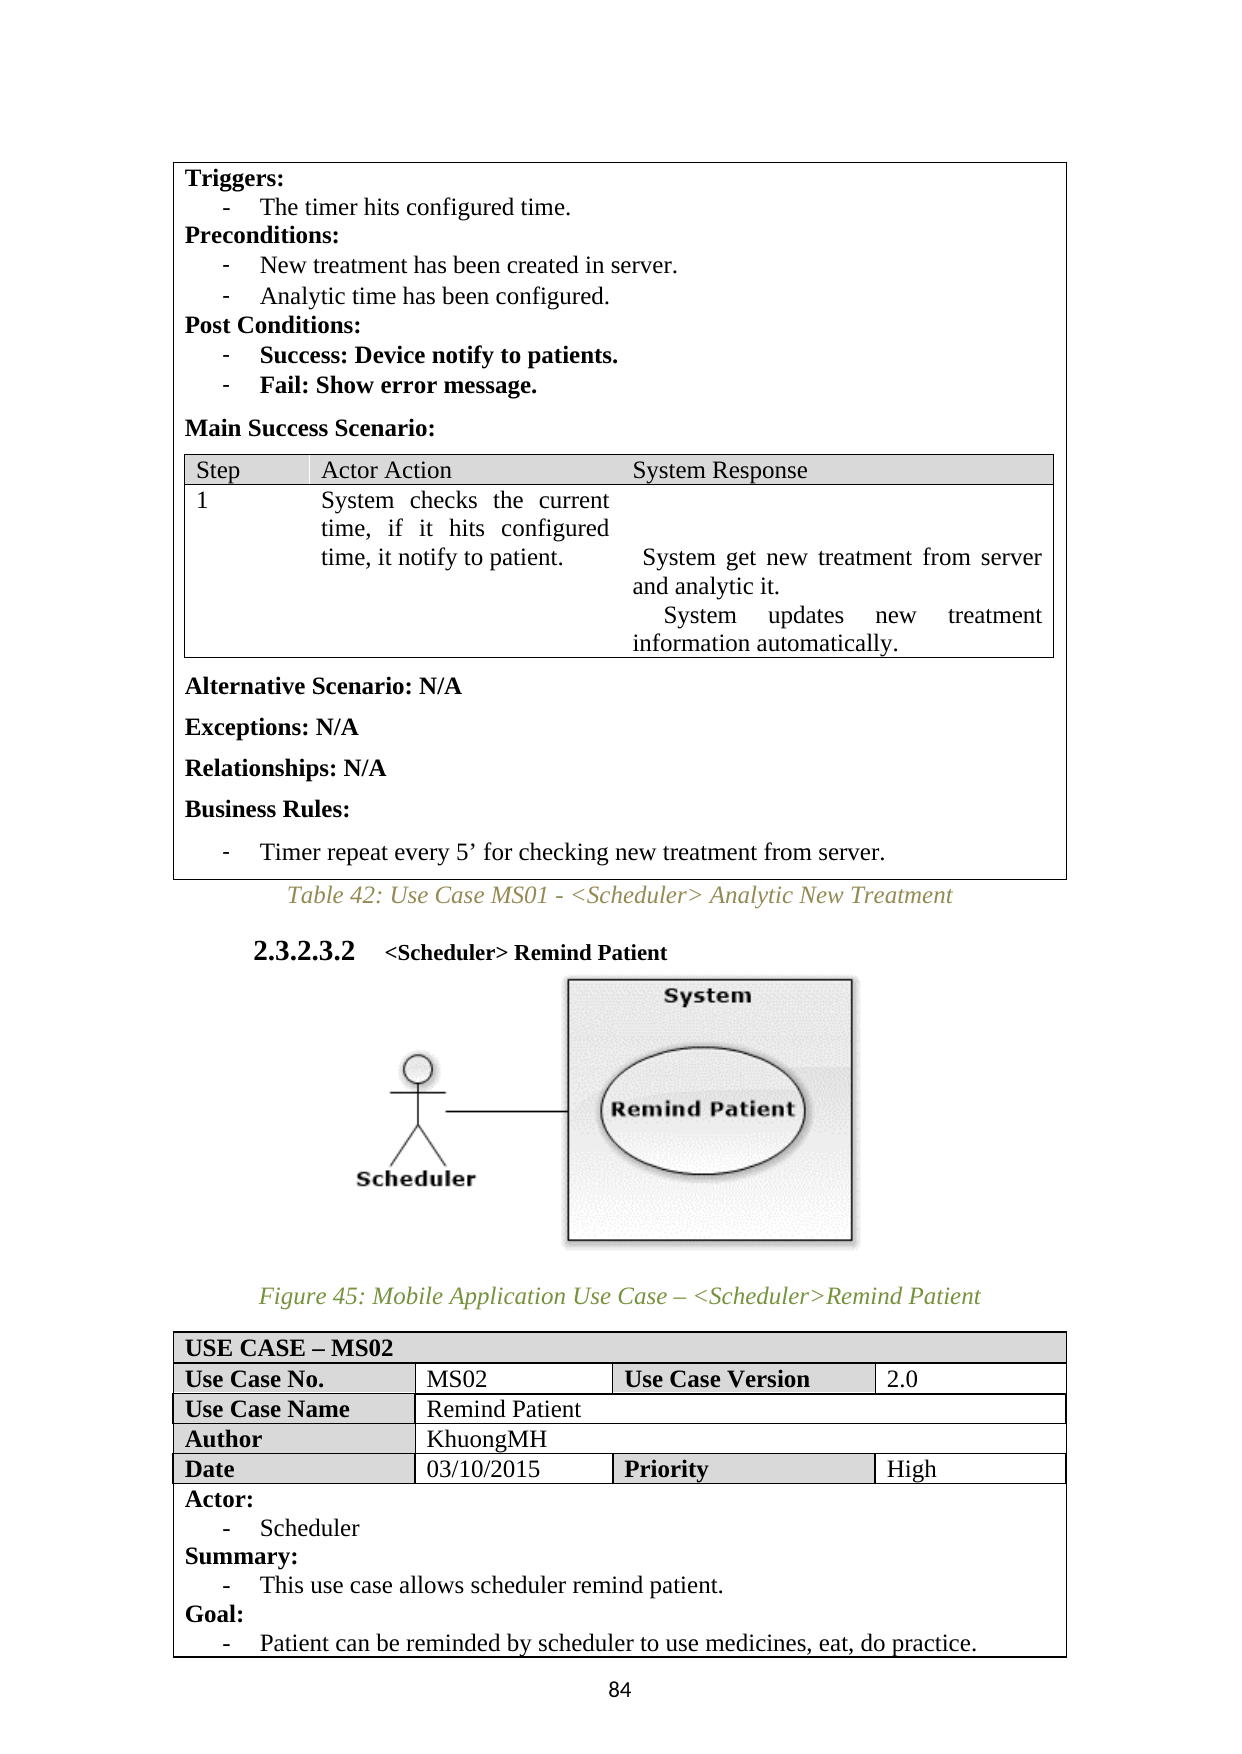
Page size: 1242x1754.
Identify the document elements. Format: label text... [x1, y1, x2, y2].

subtitle <Scheduler> Remind Patient [253, 933, 1146, 967]
table_cell 2.0 [876, 1364, 1066, 1392]
text Table 42: Use Case MS01 - <Scheduler> Analytic New Treatment [94, 880, 1146, 908]
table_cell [174, 1484, 1066, 1656]
table_cell Author [174, 1424, 415, 1453]
table_cell 03/10/2015 [416, 1454, 612, 1483]
table_cell Priority [614, 1454, 874, 1483]
table_header USE CASE – MS02 [174, 1333, 1066, 1362]
picture [347, 973, 892, 1282]
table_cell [174, 163, 1066, 879]
table_cell Date [174, 1454, 414, 1483]
table_cell KhuongMH [416, 1424, 1066, 1453]
table_cell Use Case Version [613, 1364, 875, 1392]
table_cell Remind Patient [416, 1395, 1065, 1423]
table_cell MS02 [416, 1364, 612, 1392]
table_cell Use Case No. [174, 1364, 415, 1392]
table_cell High [876, 1454, 1065, 1483]
text Figure 45: Mobile Application Use Case – <Scheduler>Remind Patient [94, 1281, 1146, 1310]
table_cell Use Case Name [174, 1394, 414, 1423]
